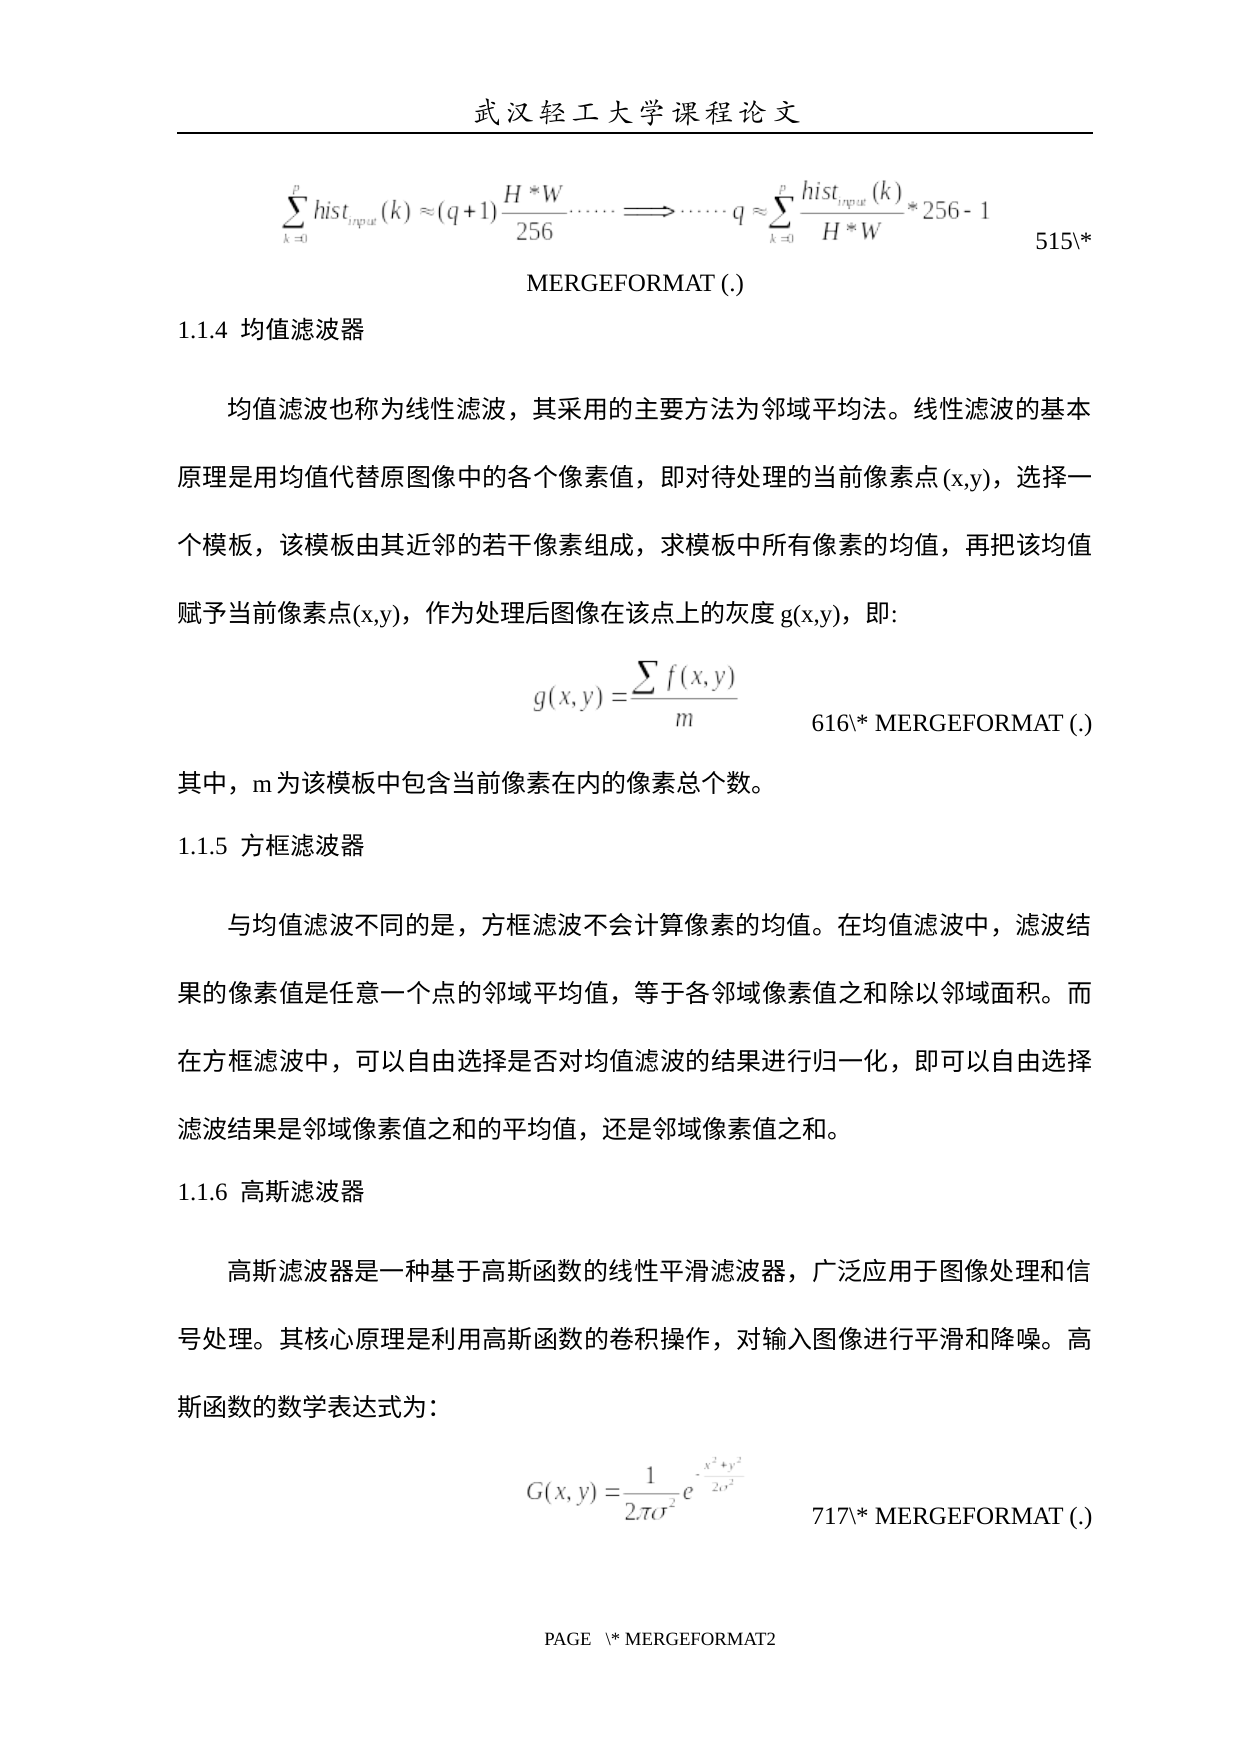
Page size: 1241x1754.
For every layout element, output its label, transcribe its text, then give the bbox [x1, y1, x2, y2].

text 其中，m为该模板中包含当前像素在内的像素总个数。 [177, 747, 1093, 815]
subtitle 方框滤波器 [177, 828, 1093, 862]
text 高斯滤波器是一种基于高斯函数的线性平滑滤波器，广泛应用于图像处理和信号处理。其核心原理是利用高斯函数的卷积操作，对输入图像进行平滑和降噪。高斯函数的数学表达式为： [177, 1235, 1093, 1439]
subtitle 高斯滤波器 [177, 1174, 1093, 1208]
subtitle 均值滤波器 [177, 312, 1093, 346]
text 均值滤波也称为线性滤波，其采用的主要方法为邻域平均法。线性滤波的基本原理是用均值代替原图像中的各个像素值，即对待处理的当前像素点(x,y)，选择一个模板，该模板由其近邻的若干像素组成，求模板中所有像素的均值，再把该均值赋予当前像素点(x,y)，作为处理后图像在该点上的灰度g(x,y)，即: [177, 374, 1093, 646]
text 与均值滤波不同的是，方框滤波不会计算像素的均值。在均值滤波中，滤波结果的像素值是任意一个点的邻域平均值，等于各邻域像素值之和除以邻域面积。而在方框滤波中，可以自由选择是否对均值滤波的结果进行归一化，即可以自由选择滤波结果是邻域像素值之和的平均值，还是邻域像素值之和。 [177, 889, 1093, 1161]
